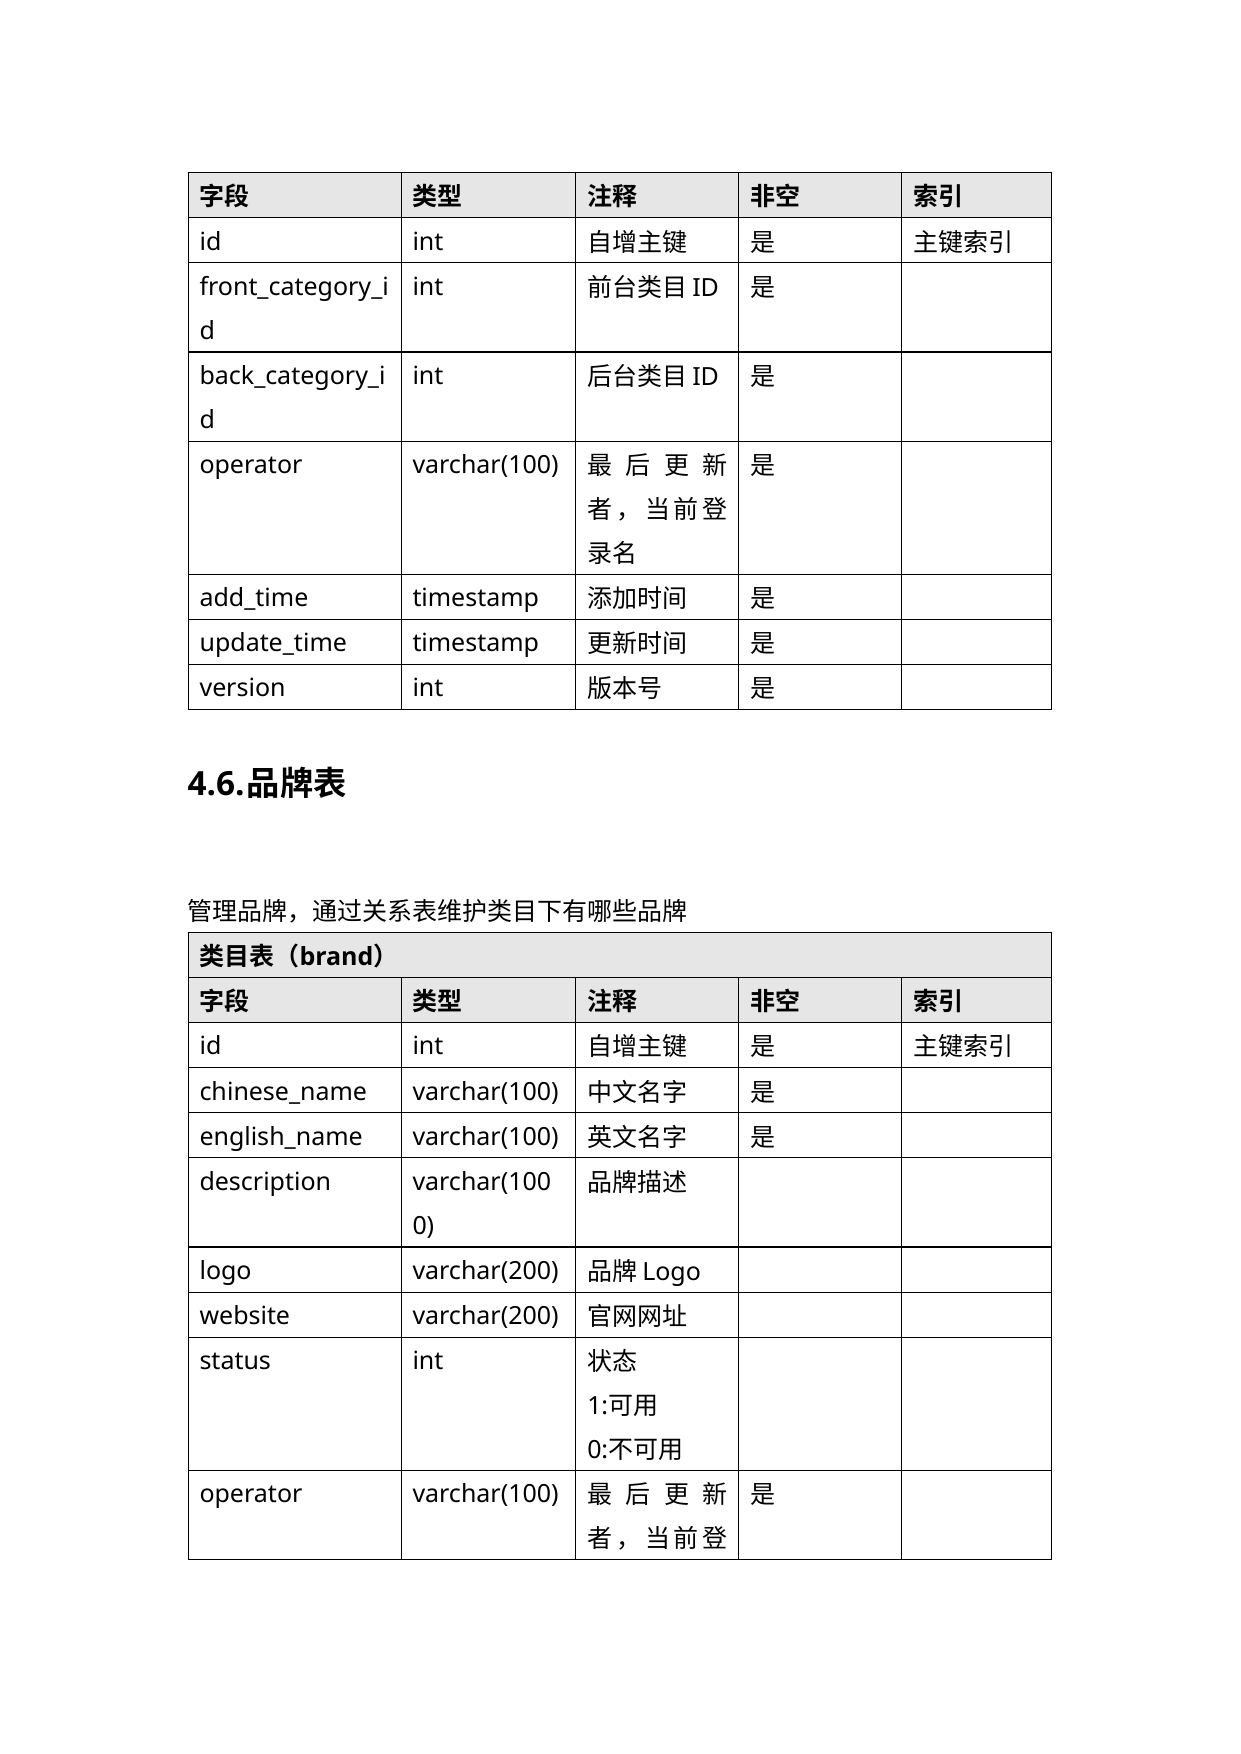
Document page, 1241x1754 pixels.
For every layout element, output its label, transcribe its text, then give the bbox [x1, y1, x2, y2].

table_cell 是 [739, 1068, 901, 1112]
table_cell 是 [739, 665, 901, 709]
table_cell int [402, 1338, 575, 1470]
table_cell 非空 [739, 173, 901, 217]
table_cell description [189, 1158, 401, 1246]
table_cell varchar(100) [402, 442, 575, 574]
subtitle 品牌表 [187, 737, 1053, 825]
table_cell int [402, 665, 575, 709]
table_cell 是 [739, 1023, 901, 1067]
table_cell 注释 [576, 173, 738, 217]
table_cell 英文名字 [576, 1113, 738, 1157]
table_cell 是 [739, 1113, 901, 1157]
table_cell 字段 [189, 978, 401, 1022]
table_cell 是 [739, 575, 901, 619]
table_cell varchar(1000) [402, 1158, 575, 1246]
table_cell [902, 1293, 1051, 1337]
table_cell [739, 1158, 901, 1246]
table_cell 非空 [739, 978, 901, 1022]
table_cell 是 [739, 353, 901, 441]
table_cell [902, 665, 1051, 709]
table_cell [902, 1113, 1051, 1157]
table_cell [902, 620, 1051, 664]
table_cell operator [189, 1471, 401, 1559]
text 管理品牌，通过关系表维护类目下有哪些品牌 [187, 888, 1053, 932]
table_cell 自增主键 [576, 1023, 738, 1067]
table_cell 是 [739, 442, 901, 574]
table_cell 是 [739, 620, 901, 664]
table_cell [902, 1471, 1051, 1559]
table_cell 最后更新者，当前登录名 [576, 442, 738, 574]
table_cell varchar(100) [402, 1068, 575, 1112]
table_cell [739, 1293, 901, 1337]
table_cell timestamp [402, 620, 575, 664]
table_cell chinese_name [189, 1068, 401, 1112]
table_cell varchar(200) [402, 1293, 575, 1337]
table_cell status [189, 1338, 401, 1470]
table_cell 官网网址 [576, 1293, 738, 1337]
table_cell 注释 [576, 978, 738, 1022]
table_cell 更新时间 [576, 620, 738, 664]
table_cell 后台类目ID [576, 353, 738, 441]
table_cell 品牌Logo [576, 1248, 738, 1292]
table_cell 状态 1:可用 0:不可用 [576, 1338, 738, 1470]
table_cell [902, 1338, 1051, 1470]
table_cell int [402, 263, 575, 351]
table_cell 品牌描述 [576, 1158, 738, 1246]
table_cell 是 [739, 1471, 901, 1559]
table_cell [902, 442, 1051, 574]
table_header 类目表（brand） [189, 933, 1051, 977]
table_cell 索引 [902, 978, 1051, 1022]
table_cell [902, 353, 1051, 441]
table_cell website [189, 1293, 401, 1337]
table_cell update_time [189, 620, 401, 664]
table_cell varchar(100) [402, 1471, 575, 1559]
table_cell 版本号 [576, 665, 738, 709]
table_cell [739, 1338, 901, 1470]
table_cell 是 [739, 263, 901, 351]
table_cell 主键索引 [902, 1023, 1051, 1067]
table_cell 索引 [902, 173, 1051, 217]
table_cell [902, 263, 1051, 351]
table_cell id [189, 1023, 401, 1067]
table_cell 最后更新者，当前登录名 [576, 1471, 738, 1559]
table_cell 类型 [402, 173, 575, 217]
table_cell id [189, 218, 401, 262]
table_cell [902, 1158, 1051, 1246]
table_cell 主键索引 [902, 218, 1051, 262]
table_cell 前台类目ID [576, 263, 738, 351]
table_cell [902, 575, 1051, 619]
table_cell timestamp [402, 575, 575, 619]
table_cell 自增主键 [576, 218, 738, 262]
table_cell version [189, 665, 401, 709]
table_cell add_time [189, 575, 401, 619]
table_cell 添加时间 [576, 575, 738, 619]
table_cell 中文名字 [576, 1068, 738, 1112]
table_cell varchar(100) [402, 1113, 575, 1157]
table_cell varchar(200) [402, 1248, 575, 1292]
table_cell 是 [739, 218, 901, 262]
table_cell 字段 [189, 173, 401, 217]
table_cell [902, 1068, 1051, 1112]
table_cell operator [189, 442, 401, 574]
table_cell [739, 1248, 901, 1292]
table_cell 类型 [402, 978, 575, 1022]
table_cell logo [189, 1248, 401, 1292]
table_cell english_name [189, 1113, 401, 1157]
table_cell back_category_id [189, 353, 401, 441]
table_cell int [402, 218, 575, 262]
table_cell int [402, 1023, 575, 1067]
table_cell int [402, 353, 575, 441]
table_cell front_category_id [189, 263, 401, 351]
table_cell [902, 1248, 1051, 1292]
